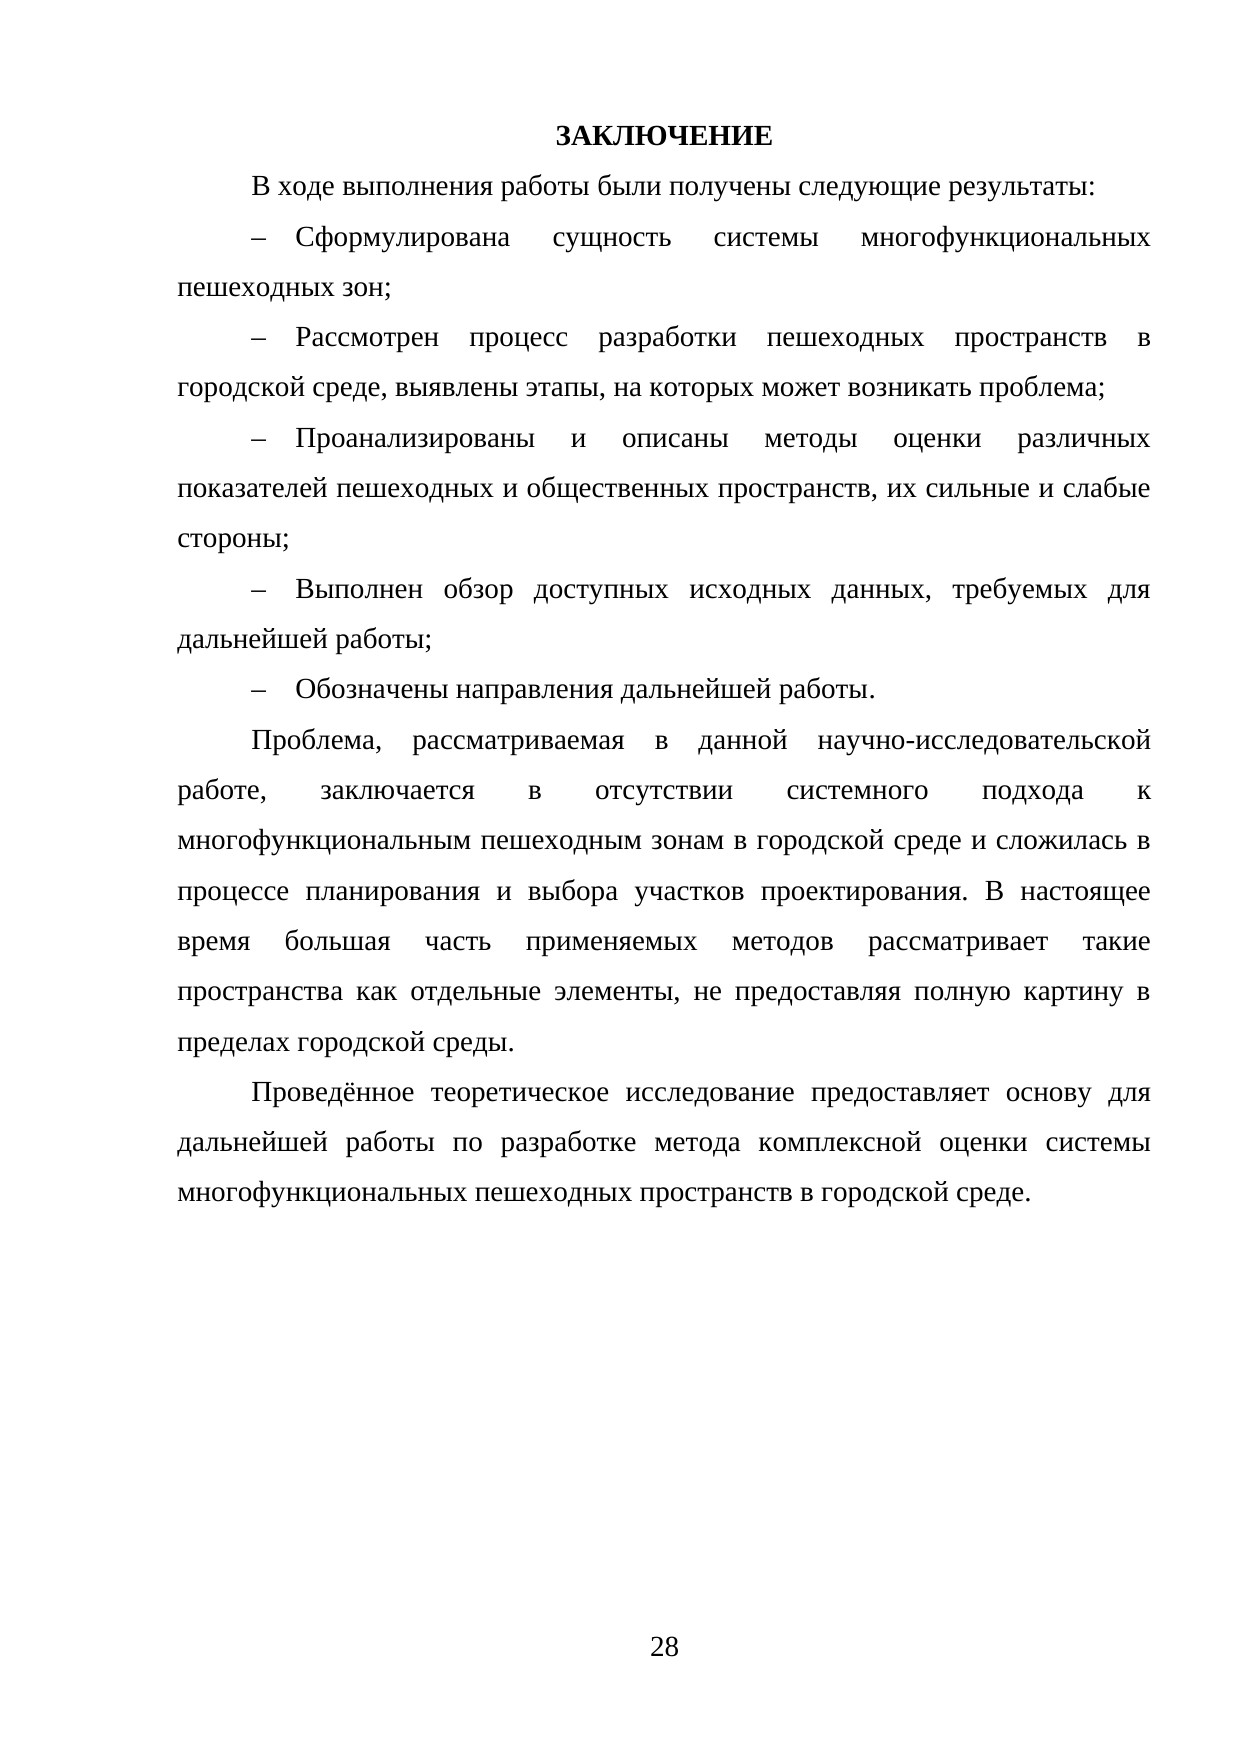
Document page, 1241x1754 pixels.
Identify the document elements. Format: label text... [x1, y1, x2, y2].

list Сформулирована сущность системы многофункциональных пешеходных зон; [177, 219, 1152, 302]
text Проведённое теоретическое исследование предоставляет основу для дальнейшей работы по разработке метода комплексной оценки системы многофункциональных пешеходных пространств в городской среде. [177, 1074, 1152, 1208]
text Выполнен обзор доступных исходных данных, требуемых для дальнейшей работы; [177, 571, 1152, 655]
list Обозначены направления дальнейшей работы. [177, 671, 1152, 705]
text Проблема, рассматриваемая в данной научно-исследовательской работе, заключается в отсутствии системного подхода к многофункциональным пешеходным зонам в городской среде и сложилась в процессе планирования и выбора участков проектирования. В настоящее время большая часть применяемых методов рассматривает такие пространства как отдельные элементы, не предоставляя полную картину в пределах городской среды. [177, 722, 1152, 1057]
text Проанализированы и описаны методы оценки различных показателей пешеходных и общественных пространств, их сильные и слабые стороны; [177, 420, 1152, 554]
text Рассмотрен процесс разработки пешеходных пространств в городской среде, выявлены этапы, на которых может возникать проблема; [177, 319, 1152, 403]
text В ходе выполнения работы были получены следующие результаты: [177, 168, 1152, 202]
text ЗАКЛЮЧЕНИЕ [177, 118, 1152, 152]
